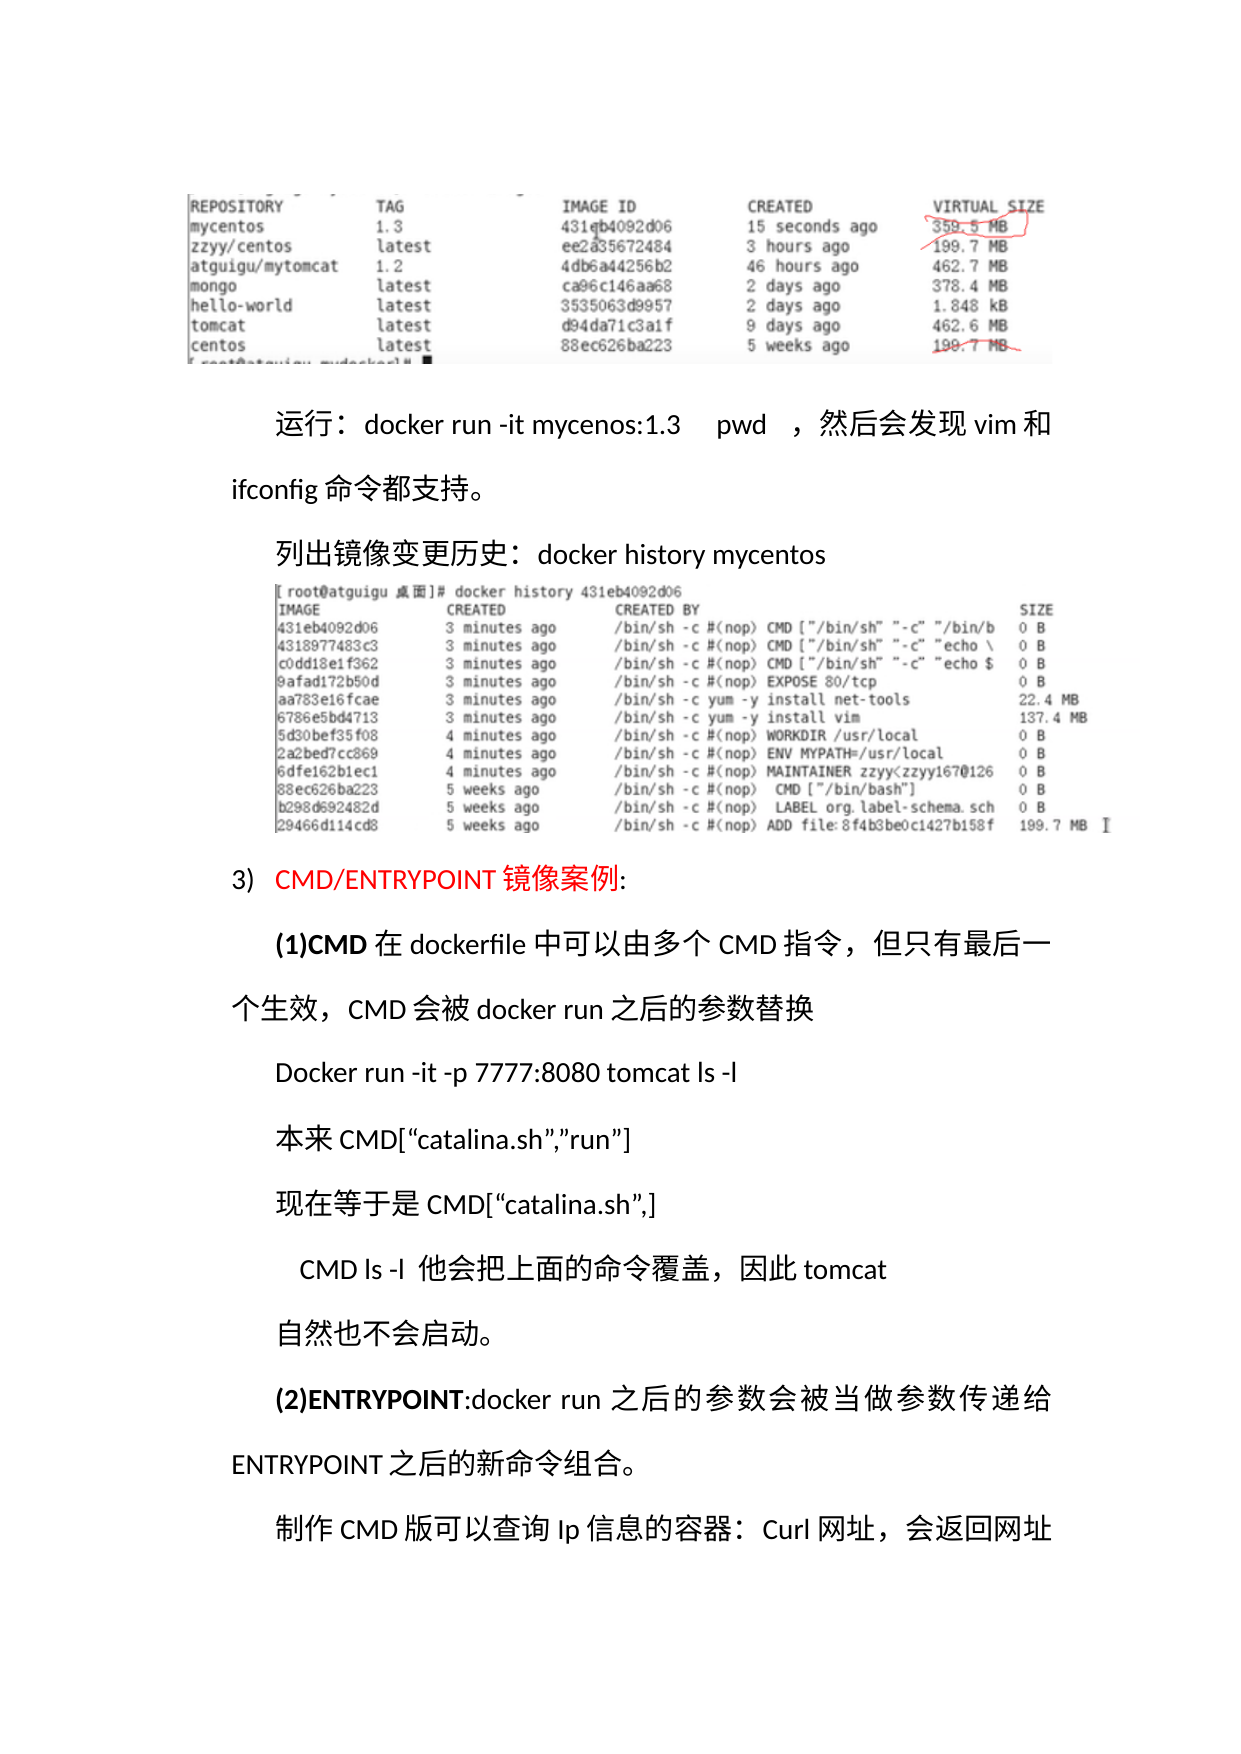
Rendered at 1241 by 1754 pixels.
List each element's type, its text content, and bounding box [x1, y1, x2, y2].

list CMD ls -l 他会把上面的命令覆盖，因此tomcat 自然也不会启动。 [187, 1234, 1053, 1364]
list (1)CMD在dockerfile中可以由多个CMD指令，但只有最后一个生效，CMD会被docker run之后的参数替换 [231, 909, 1053, 1039]
list 本来CMD[“catalina.sh”,”run”] [231, 1104, 1053, 1169]
list 运行：docker run -it mycenos:1.3 pwd ，然后会发现vim和ifconfig命令都支持。 [231, 389, 1053, 519]
list 现在等于是CMD[“catalina.sh”,] [231, 1169, 1053, 1234]
list 列出镜像变更历史：docker history mycentos [231, 519, 1053, 584]
list (2)ENTRYPOINT:docker run之后的参数会被当做参数传递给ENTRYPOINT之后的新命令组合。 [231, 1364, 1053, 1494]
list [231, 1494, 1053, 1559]
list CMD/ENTRYPOINT镜像案例: [187, 844, 1053, 909]
picture [187, 194, 1053, 364]
list Docker run -it -p 7777:8080 tomcat ls -l [231, 1039, 1053, 1104]
picture [275, 584, 1140, 833]
